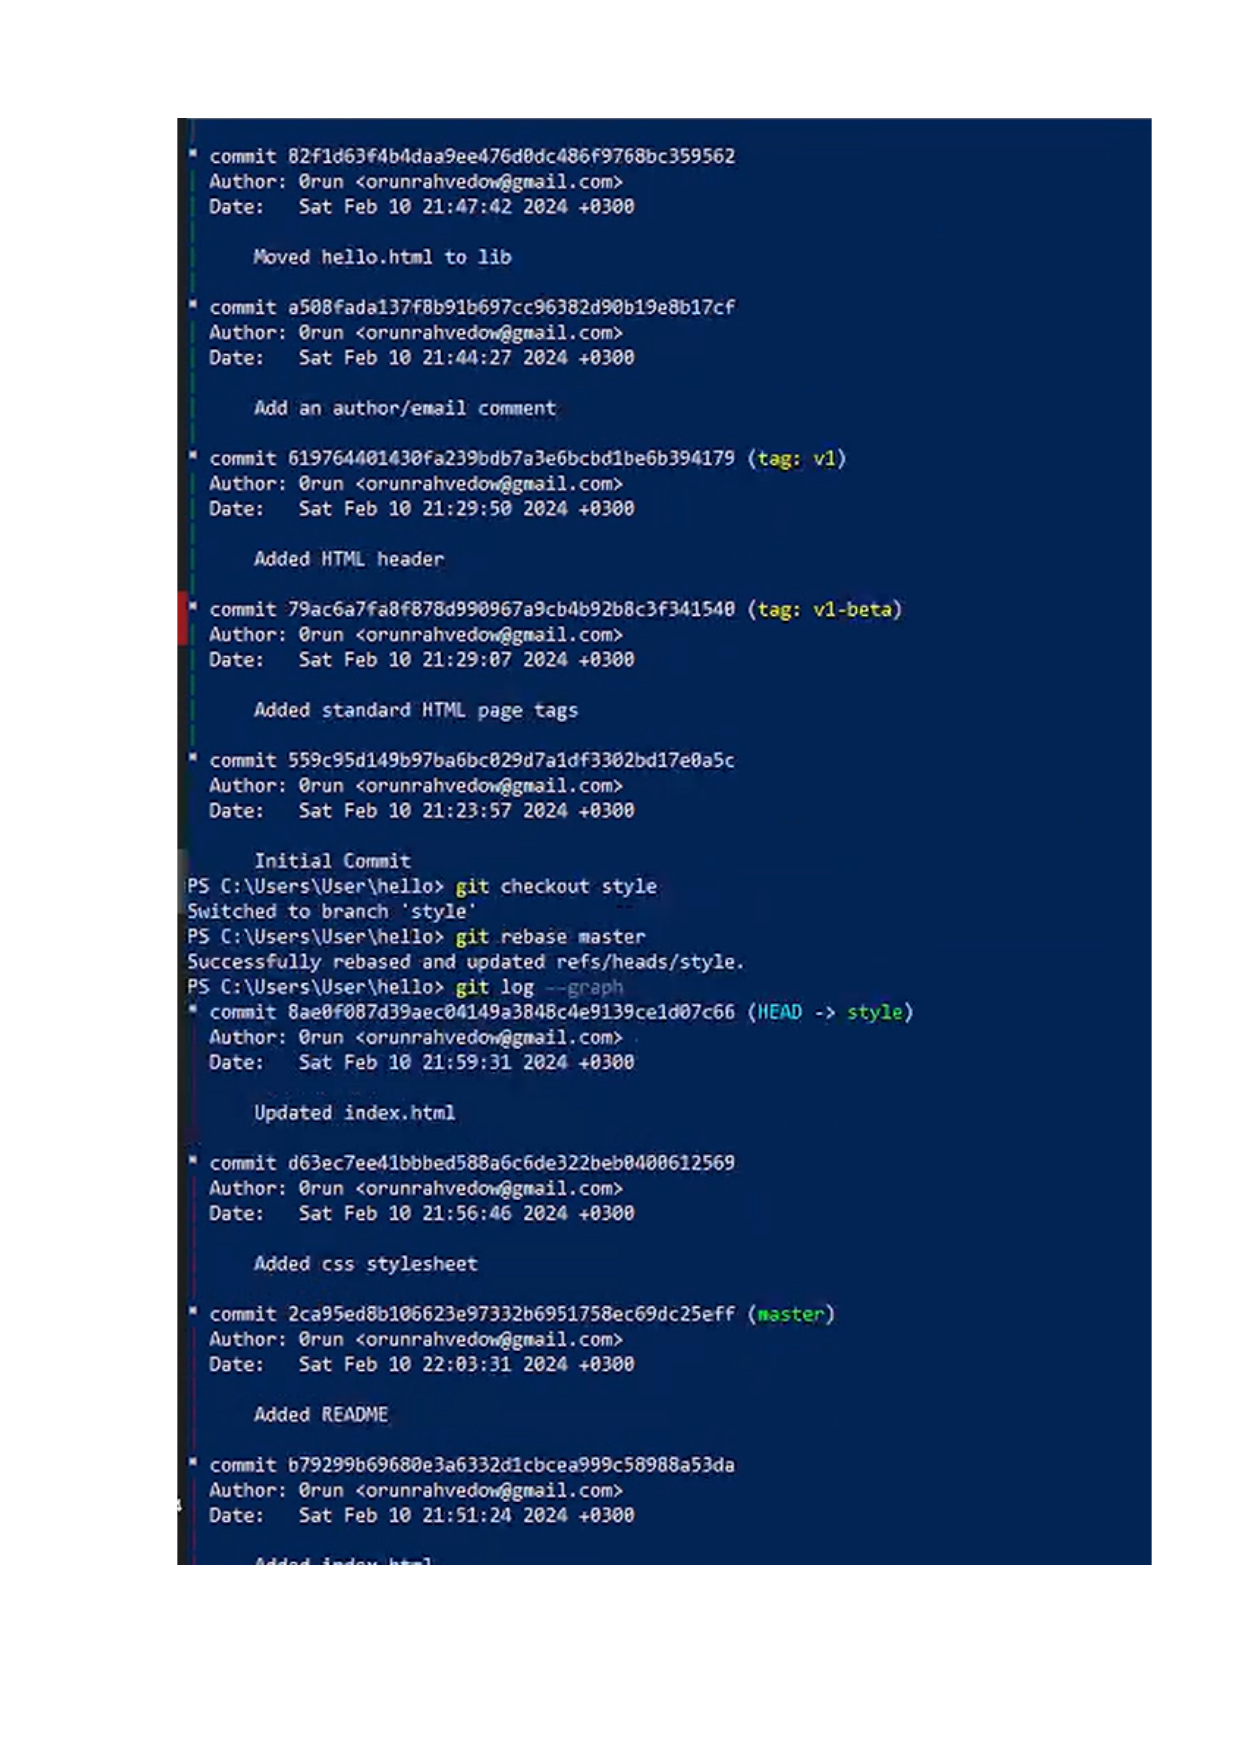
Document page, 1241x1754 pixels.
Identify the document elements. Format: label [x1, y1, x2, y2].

picture [177, 118, 1152, 1565]
